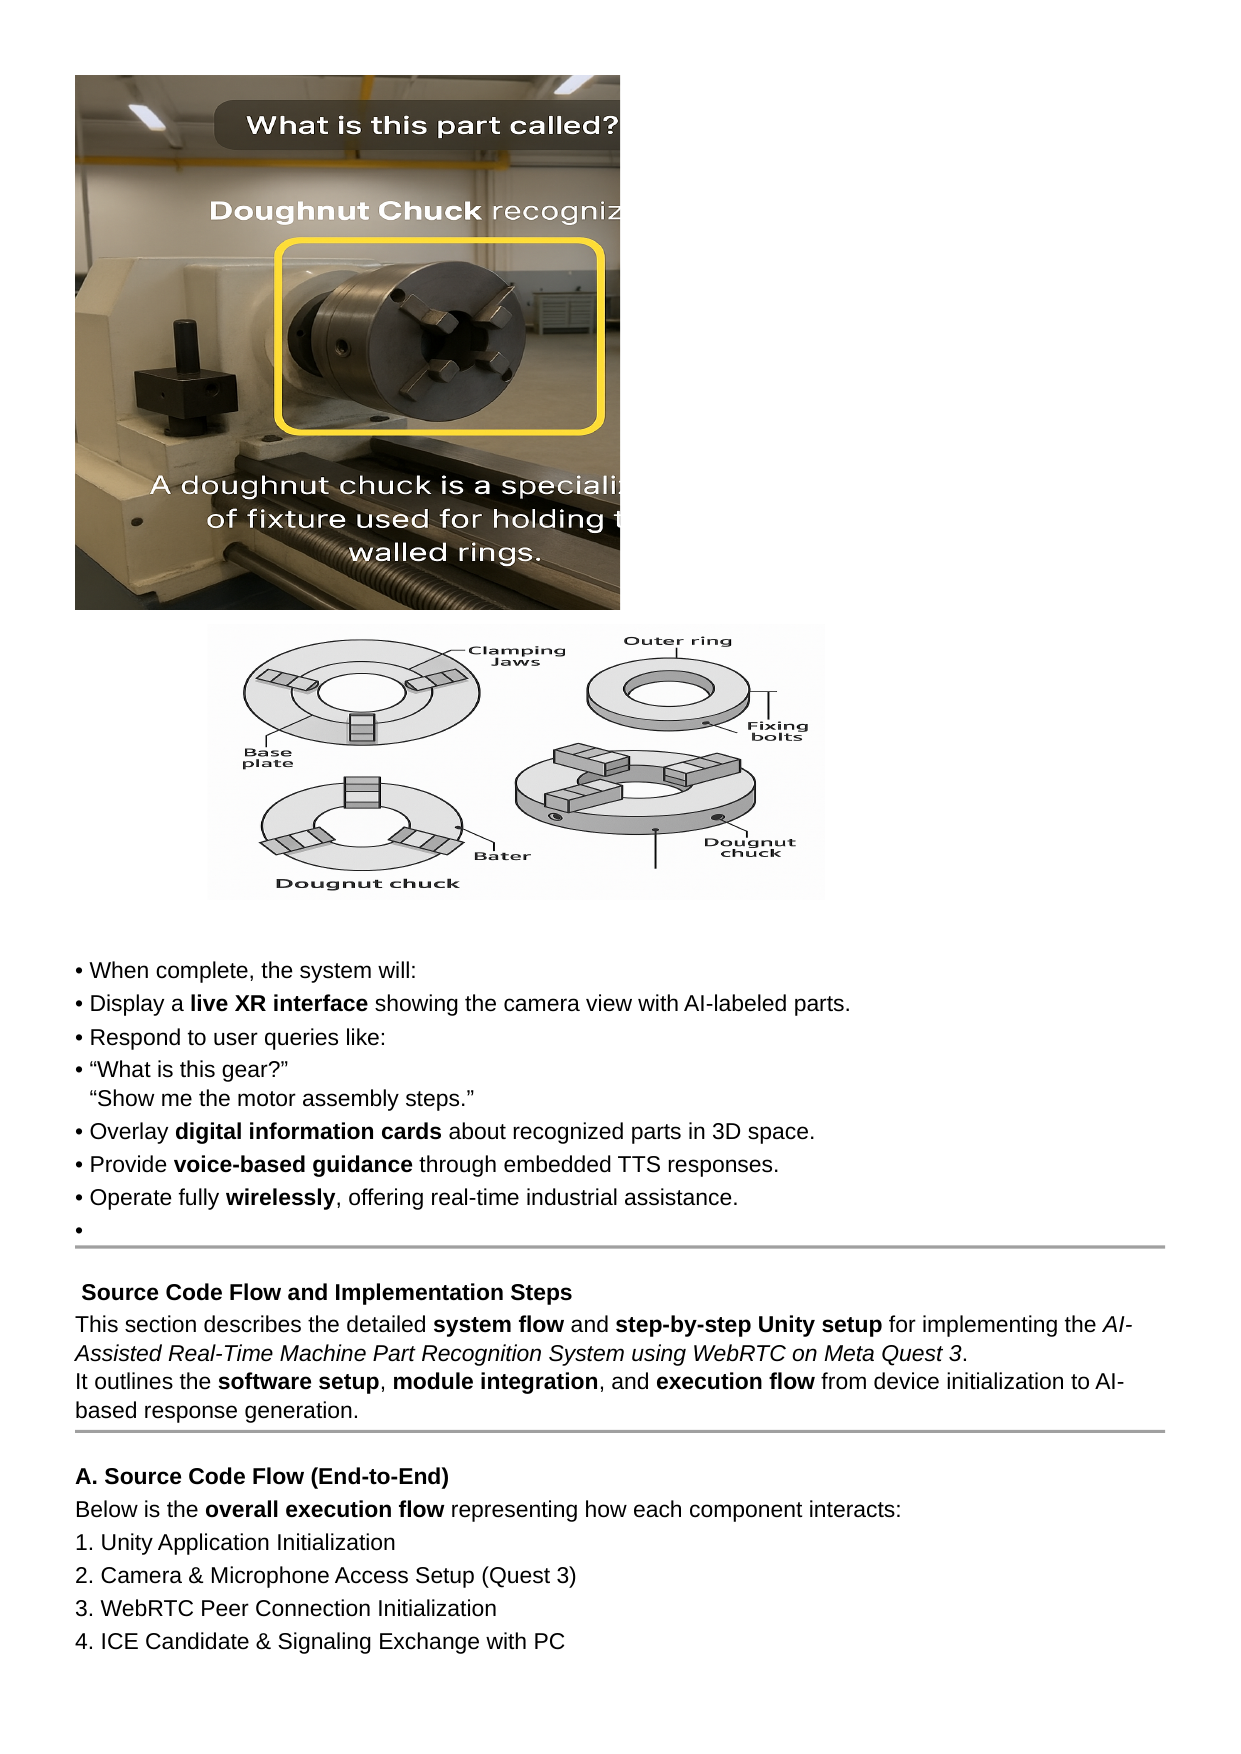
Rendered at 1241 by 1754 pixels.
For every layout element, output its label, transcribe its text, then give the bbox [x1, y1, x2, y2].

list Operate fully wirelessly, offering real-time industrial assistance. [75, 1184, 1165, 1210]
list Provide voice-based guidance through embedded TTS responses. [75, 1151, 1165, 1177]
text Source Code Flow and Implementation Steps [75, 1278, 1165, 1305]
picture [207, 624, 825, 900]
picture [75, 75, 621, 610]
text 4. ICE Candidate & Signaling Exchange with PC [75, 1628, 1165, 1654]
list Respond to user queries like: [75, 1023, 1165, 1050]
text This section describes the detailed system flow and step-by-step Unity setup for implementing the AI-Assisted Real-Time Machine Part Recognition System using WebRTC on Meta Quest 3. It outlines the software setup, module integration, and execution flow from device initialization to AI-based response generation. [75, 1311, 1165, 1423]
text 2. Camera & Microphone Access Setup (Quest 3) [75, 1562, 1165, 1588]
text A. Source Code Flow (End-to-End) [75, 1463, 1165, 1489]
list Overlay digital information cards about recognized parts in 3D space. [75, 1118, 1165, 1144]
text Below is the overall execution flow representing how each component interacts: [75, 1496, 1165, 1522]
list When complete, the system will: [75, 957, 1165, 984]
list “What is this gear?” “Show me the motor assembly steps.” [75, 1056, 1165, 1111]
text 1. Unity Application Initialization [75, 1529, 1165, 1555]
text 3. WebRTC Peer Connection Initialization [75, 1595, 1165, 1621]
list Display a live XR interface showing the camera view with AI-labeled parts. [75, 990, 1165, 1017]
